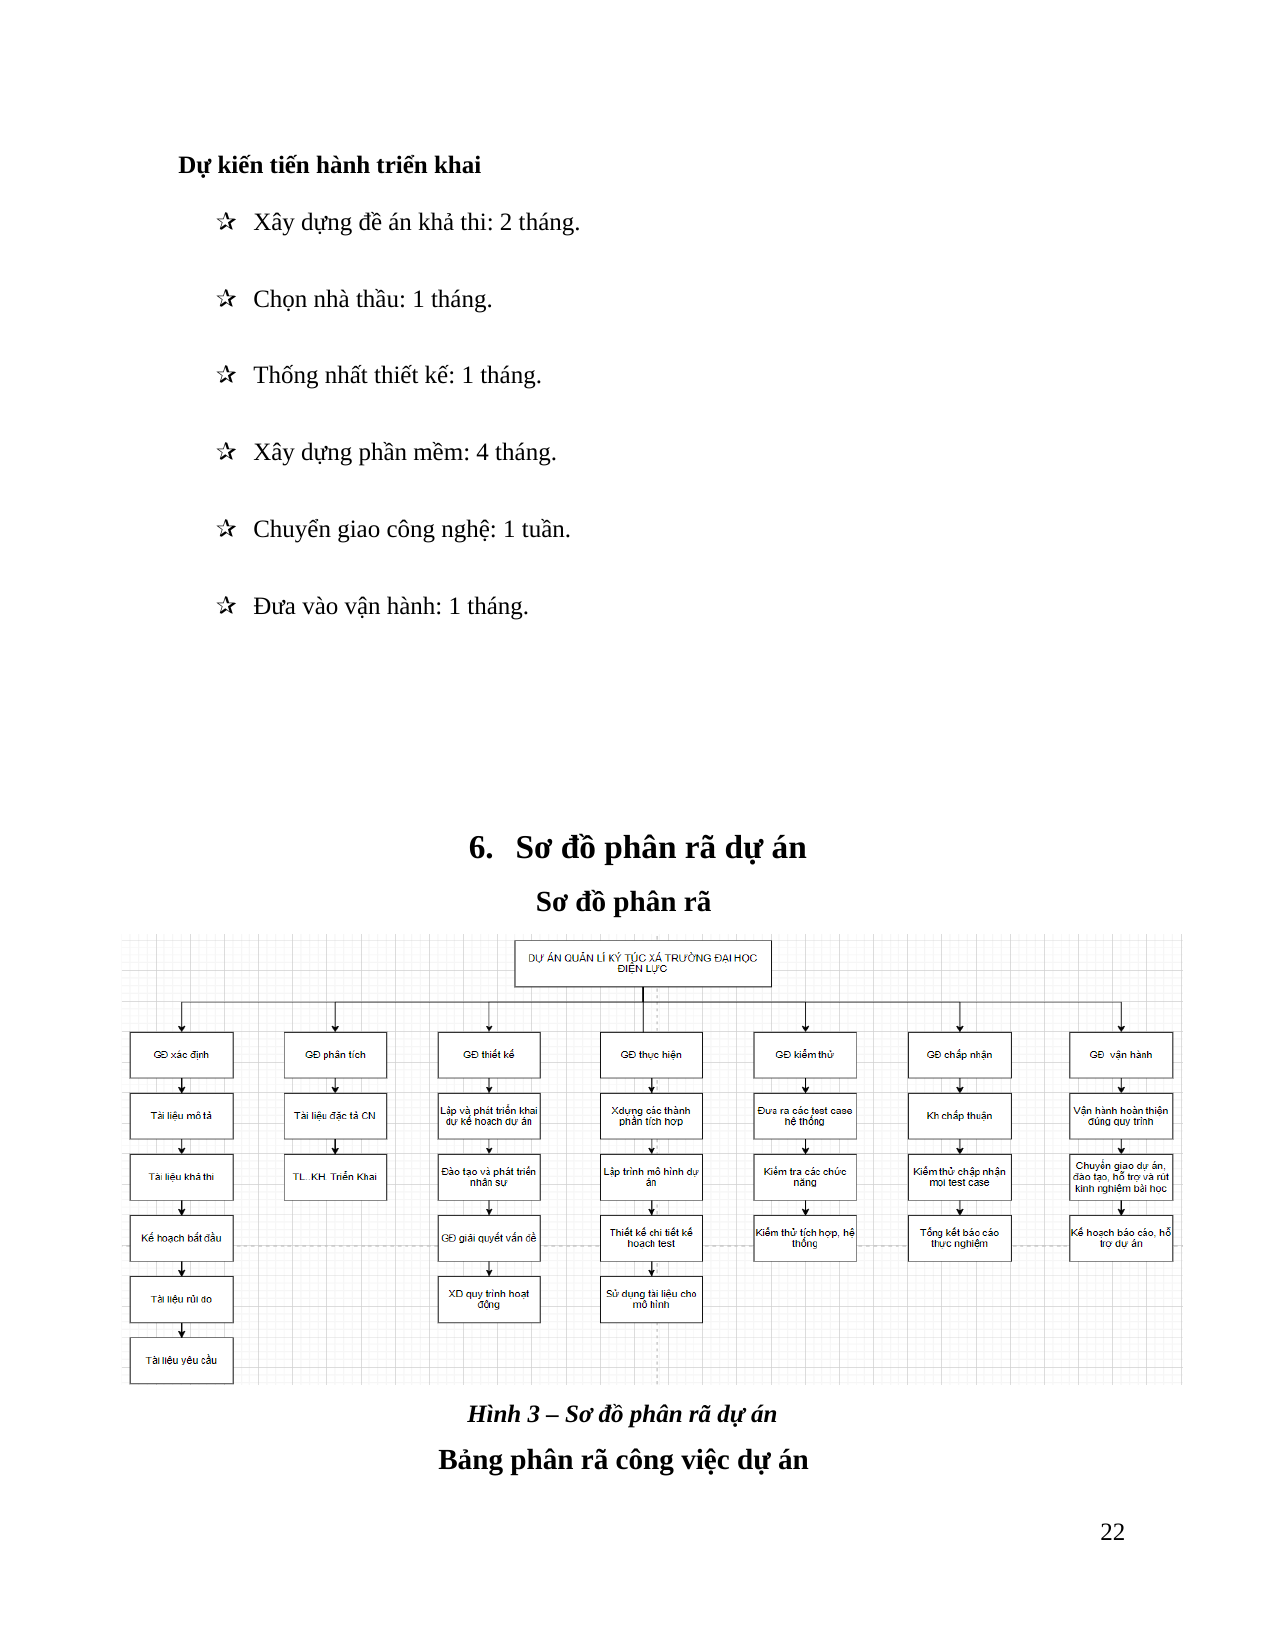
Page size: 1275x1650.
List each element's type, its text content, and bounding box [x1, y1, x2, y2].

text Sơ đồ phân rã [122, 884, 1125, 918]
text Bảng phân rã công việc dự án [122, 1442, 1125, 1476]
list Chọn nhà thầu: 1 tháng. [216, 270, 1125, 321]
list Xây dựng đề án khả thi: 2 tháng. [216, 193, 1125, 244]
text Dự kiến tiến hành triển khai [178, 150, 1125, 179]
list Sơ đồ phân rã dự án [150, 827, 1125, 865]
picture [121, 934, 1183, 1385]
list Thống nhất thiết kế: 1 tháng. [216, 347, 1125, 398]
list Chuyển giao công nghệ: 1 tuần. [216, 501, 1125, 552]
list Xây dựng phần mềm: 4 tháng. [216, 424, 1125, 475]
list Đưa vào vận hành: 1 tháng. [216, 577, 1125, 629]
text Hình 3 – Sơ đồ phân rã dự án [122, 1399, 1125, 1428]
